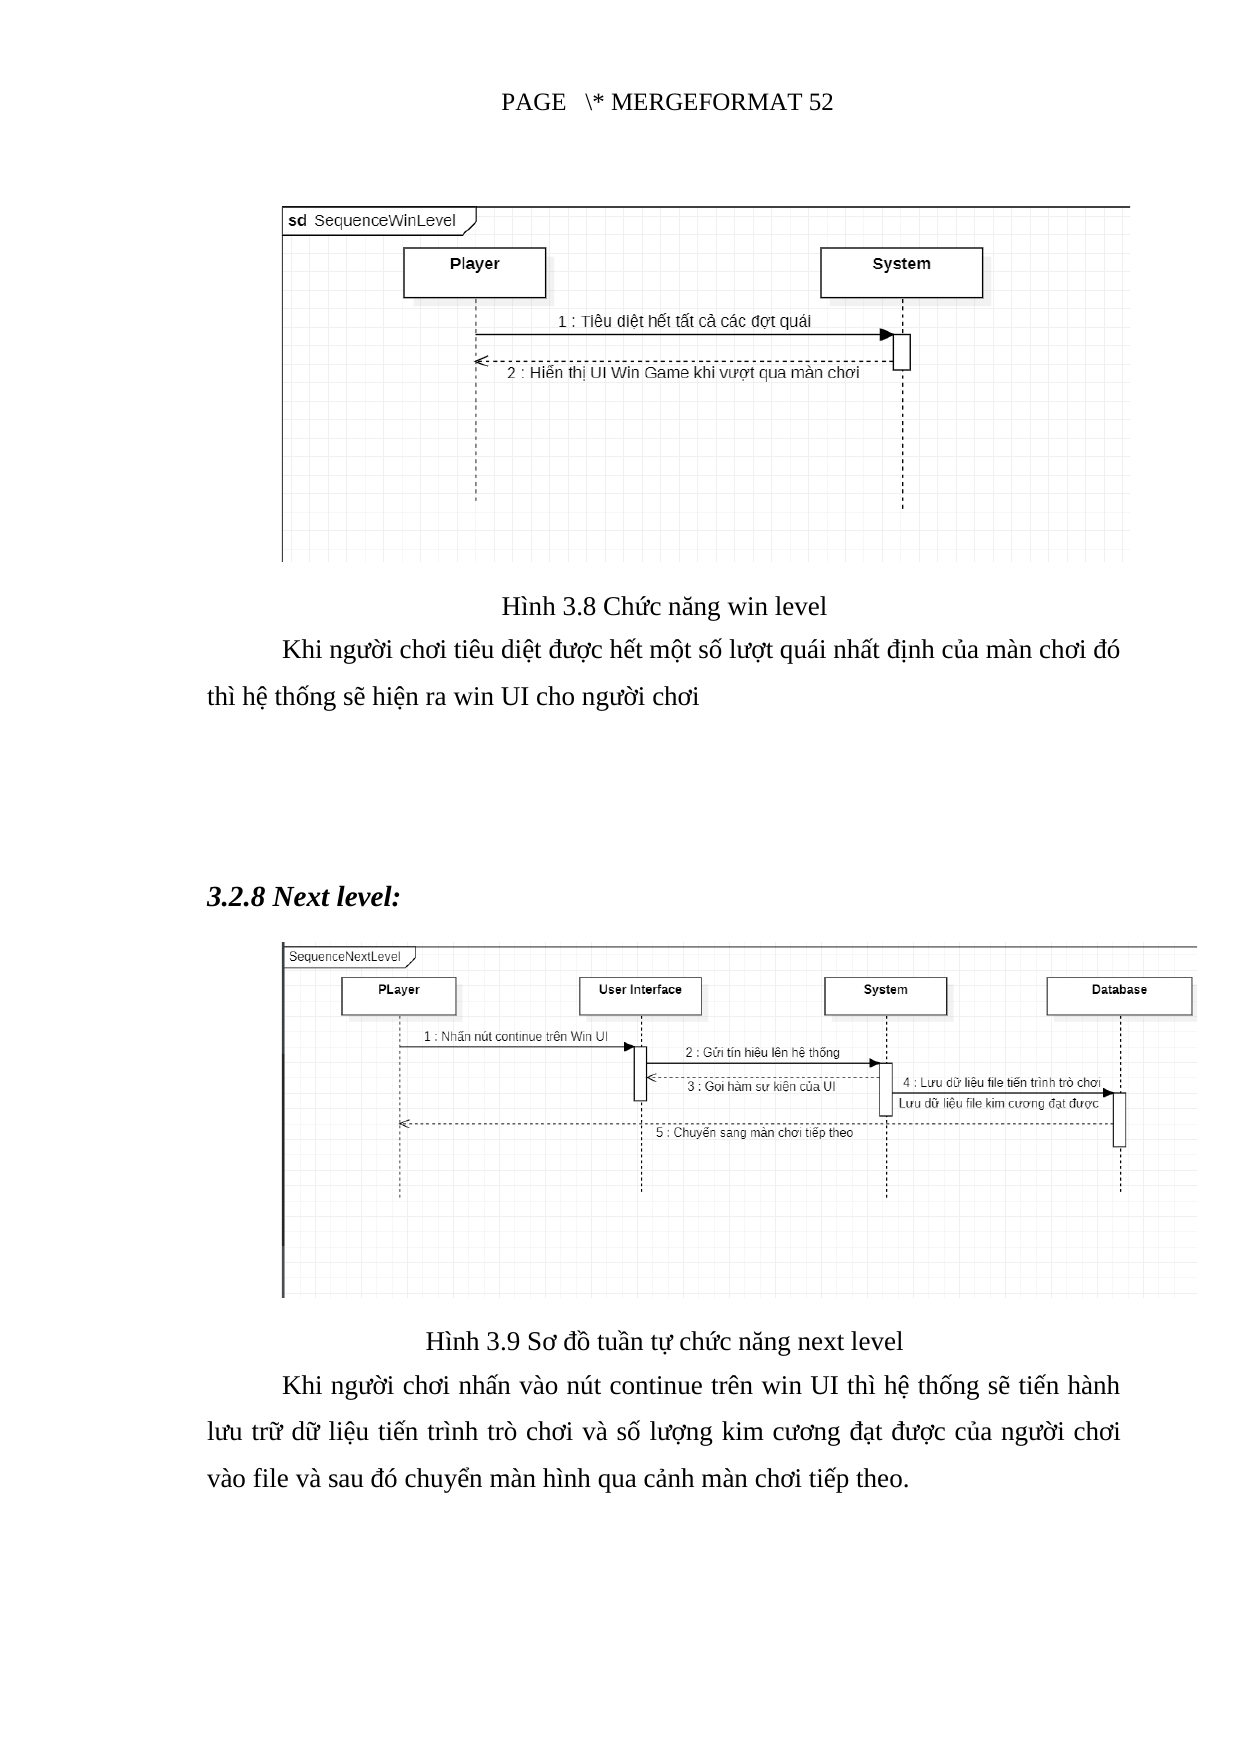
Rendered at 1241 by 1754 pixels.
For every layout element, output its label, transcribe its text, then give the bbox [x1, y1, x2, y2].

subtitle Next level: [207, 879, 1122, 913]
text Khi người chơi nhấn vào nút continue trên win UI thì hệ thống sẽ tiến hành lưu trữ dữ liệu tiến trình trò chơi và số lượng kim cương đạt được của người chơi vào file và sau đó chuyển màn hình qua cảnh màn chơi tiếp theo. [207, 1369, 1122, 1493]
text Khi người chơi tiêu diệt được hết một số lượt quái nhất định của màn chơi đó thì hệ thống sẽ hiện ra win UI cho người chơi [207, 633, 1122, 711]
picture [281, 206, 1131, 562]
picture [281, 942, 1198, 1298]
